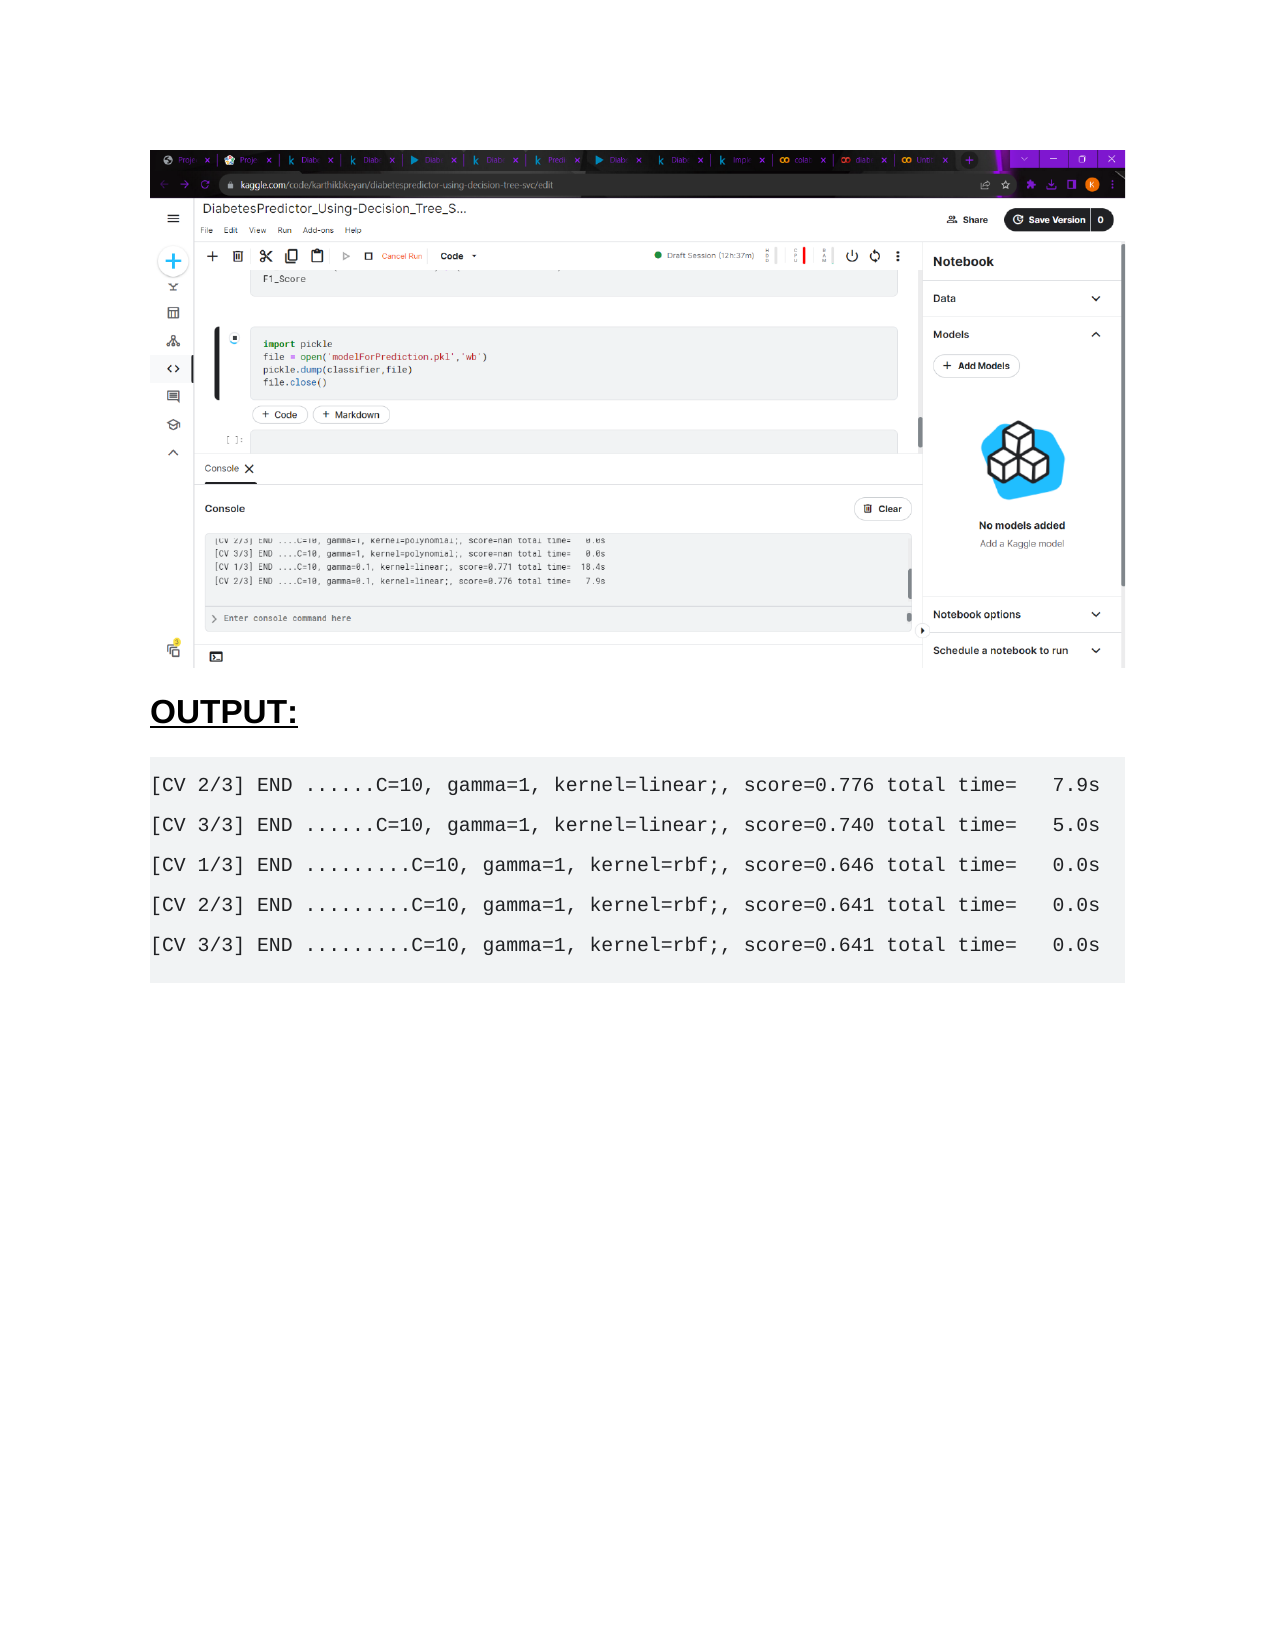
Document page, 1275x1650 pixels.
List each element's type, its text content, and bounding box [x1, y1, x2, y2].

text [CV 3/3] END ......C=10, gamma=1, kernel=linear;, score=0.740 total time= 5.0s [150, 797, 1125, 837]
picture [150, 150, 1125, 668]
text [CV 2/3] END ......C=10, gamma=1, kernel=linear;, score=0.776 total time= 7.9s [150, 757, 1125, 797]
text [CV 2/3] END .........C=10, gamma=1, kernel=rbf;, score=0.641 total time= 0.0s [150, 877, 1125, 917]
text [CV 1/3] END .........C=10, gamma=1, kernel=rbf;, score=0.646 total time= 0.0s [150, 837, 1125, 877]
text OUTPUT: [150, 692, 1125, 731]
text [CV 3/3] END .........C=10, gamma=1, kernel=rbf;, score=0.641 total time= 0.0s [150, 917, 1125, 957]
